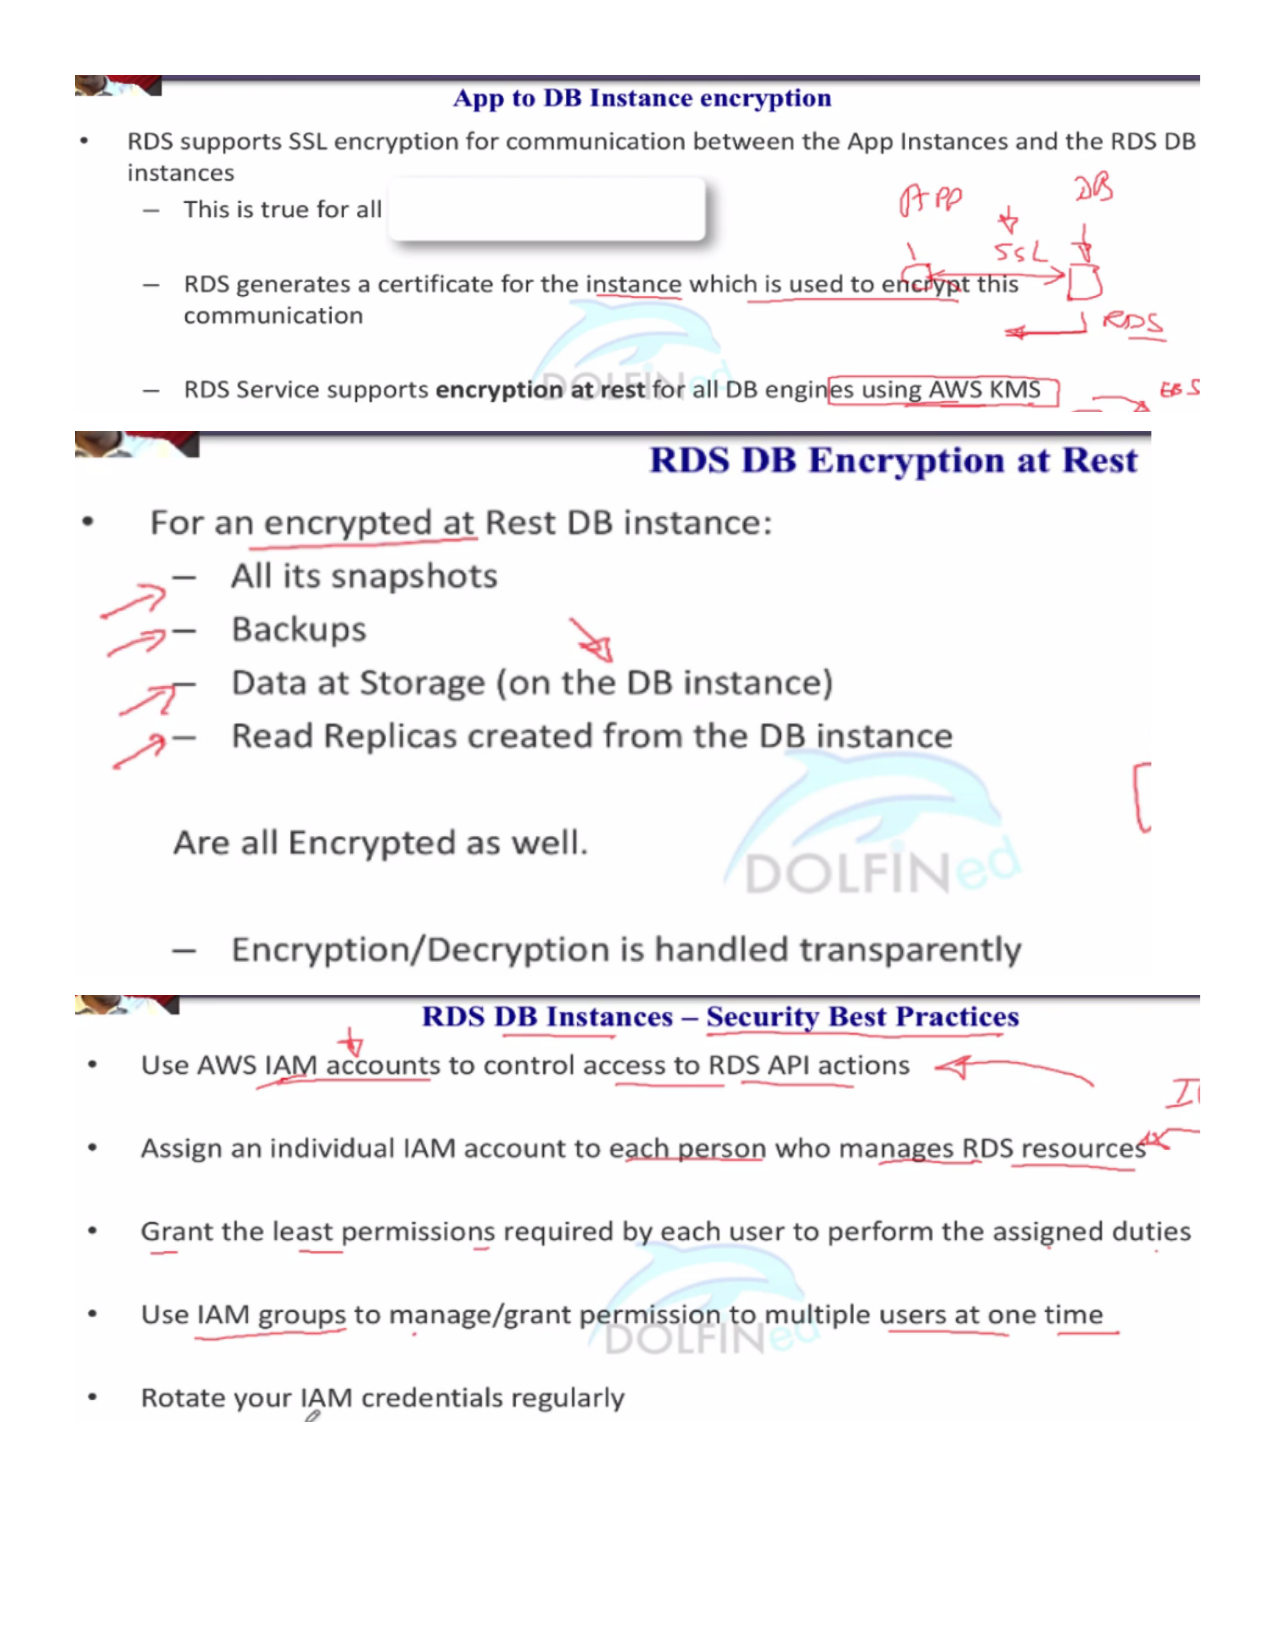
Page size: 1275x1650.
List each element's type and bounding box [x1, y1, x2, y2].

picture [75, 995, 1200, 1422]
picture [75, 75, 1200, 412]
picture [75, 431, 1152, 976]
